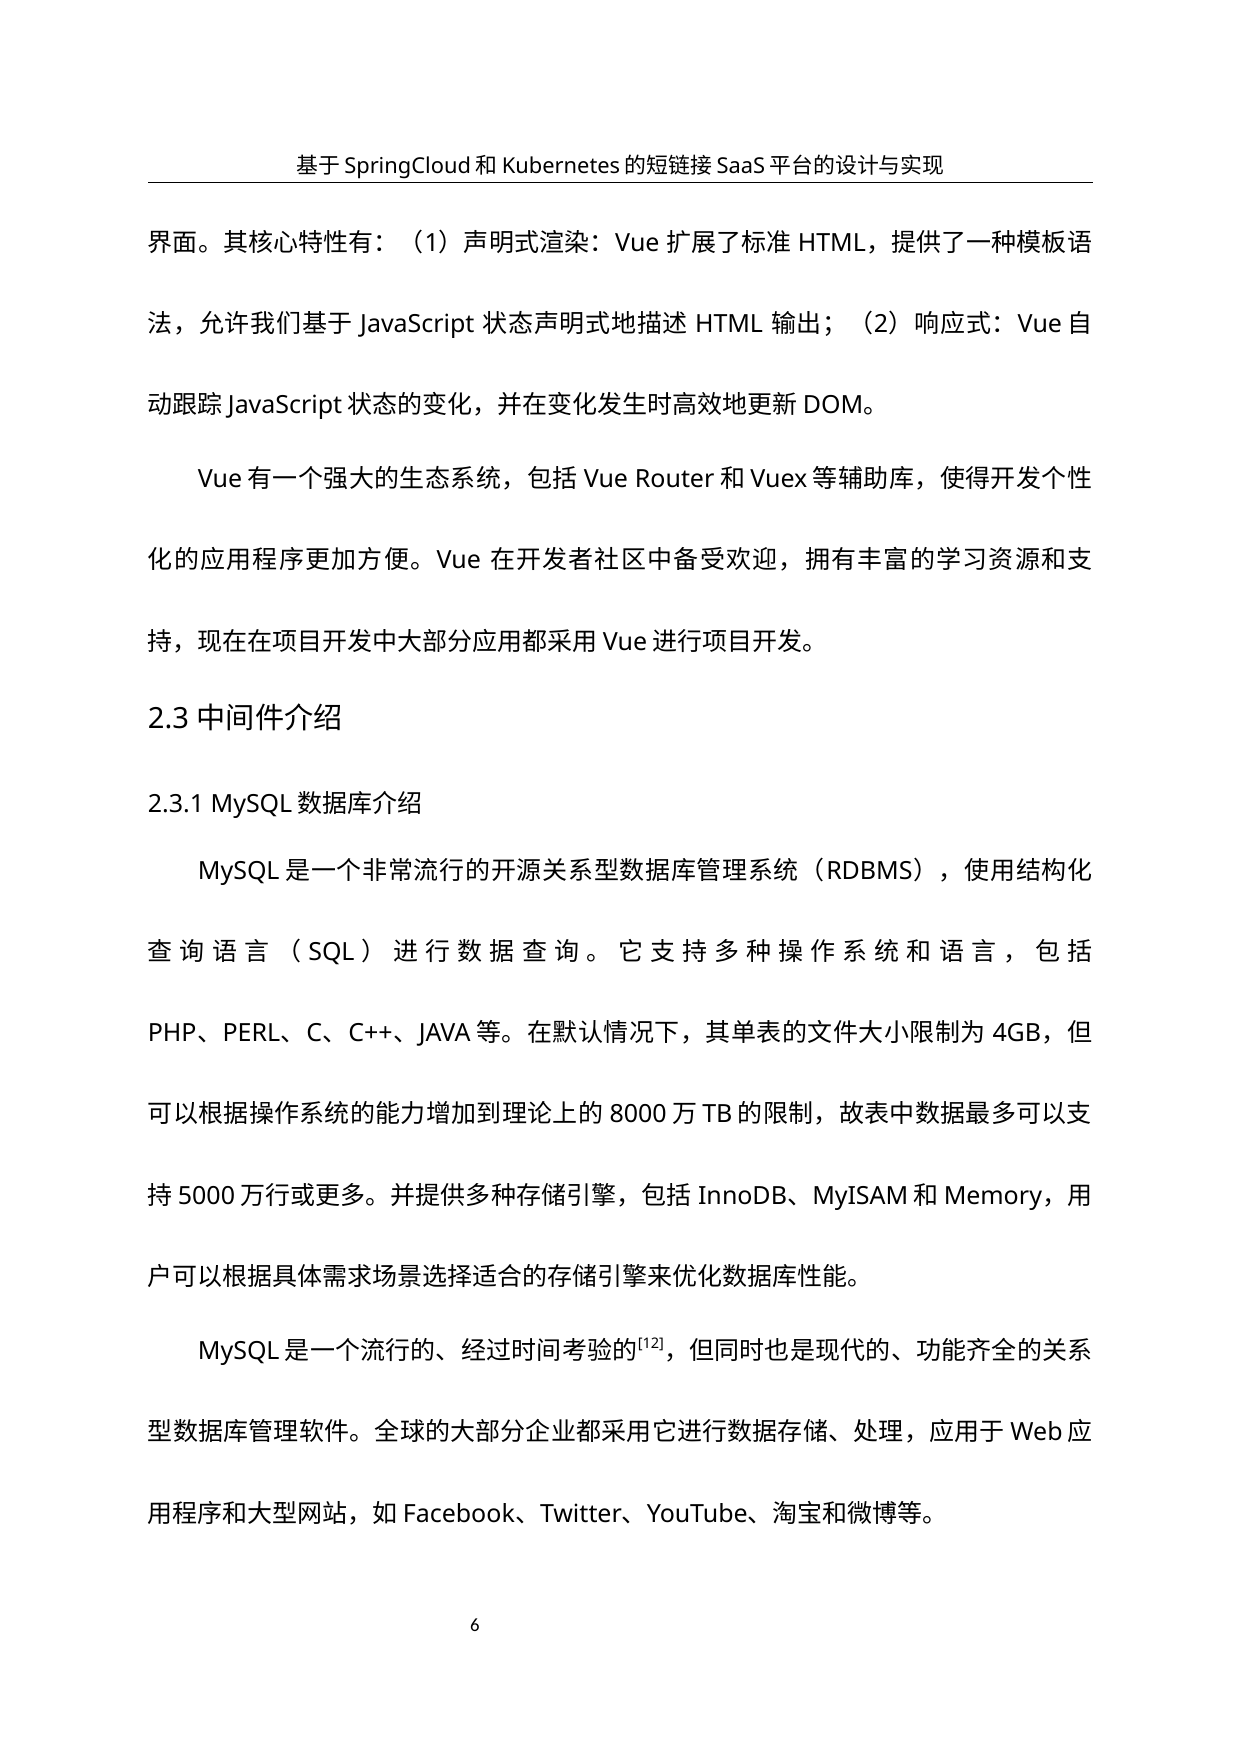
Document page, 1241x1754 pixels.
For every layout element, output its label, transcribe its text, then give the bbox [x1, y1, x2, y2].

text Vue有一个强大的生态系统，包括Vue Router和Vuex等辅助库，使得开发个性化的应用程序更加方便。Vue 在开发者社区中备受欢迎，拥有丰富的学习资源和支持，现在在项目开发中大部分应用都采用Vue进行项目开发。 [148, 444, 1093, 672]
text MySQL是一个非常流行的开源关系型数据库管理系统（RDBMS），使用结构化查询语言（SQL）进行数据查询。它支持多种操作系统和语言，包括 PHP、PERL、C、C++、JAVA等。在默认情况下，其单表的文件大小限制为4GB，但可以根据操作系统的能力增加到理论上的8000万TB的限制，故表中数据最多可以支持5000万行或更多。并提供多种存储引擎，包括InnoDB、MyISAM和Memory，用户可以根据具体需求场景选择适合的存储引擎来优化数据库性能。 [148, 836, 1093, 1307]
subtitle 2.3 中间件介绍 [148, 683, 1093, 748]
subtitle 2.3.1 MySQL数据库介绍 [148, 769, 1093, 834]
text MySQL是一个流行的、经过时间考验的[12]，但同时也是现代的、功能齐全的关系型数据库管理软件。全球的大部分企业都采用它进行数据存储、处理，应用于Web应用程序和大型网站，如Facebook、Twitter、YouTube、淘宝和微博等。 [148, 1316, 1093, 1544]
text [148, 208, 1093, 435]
